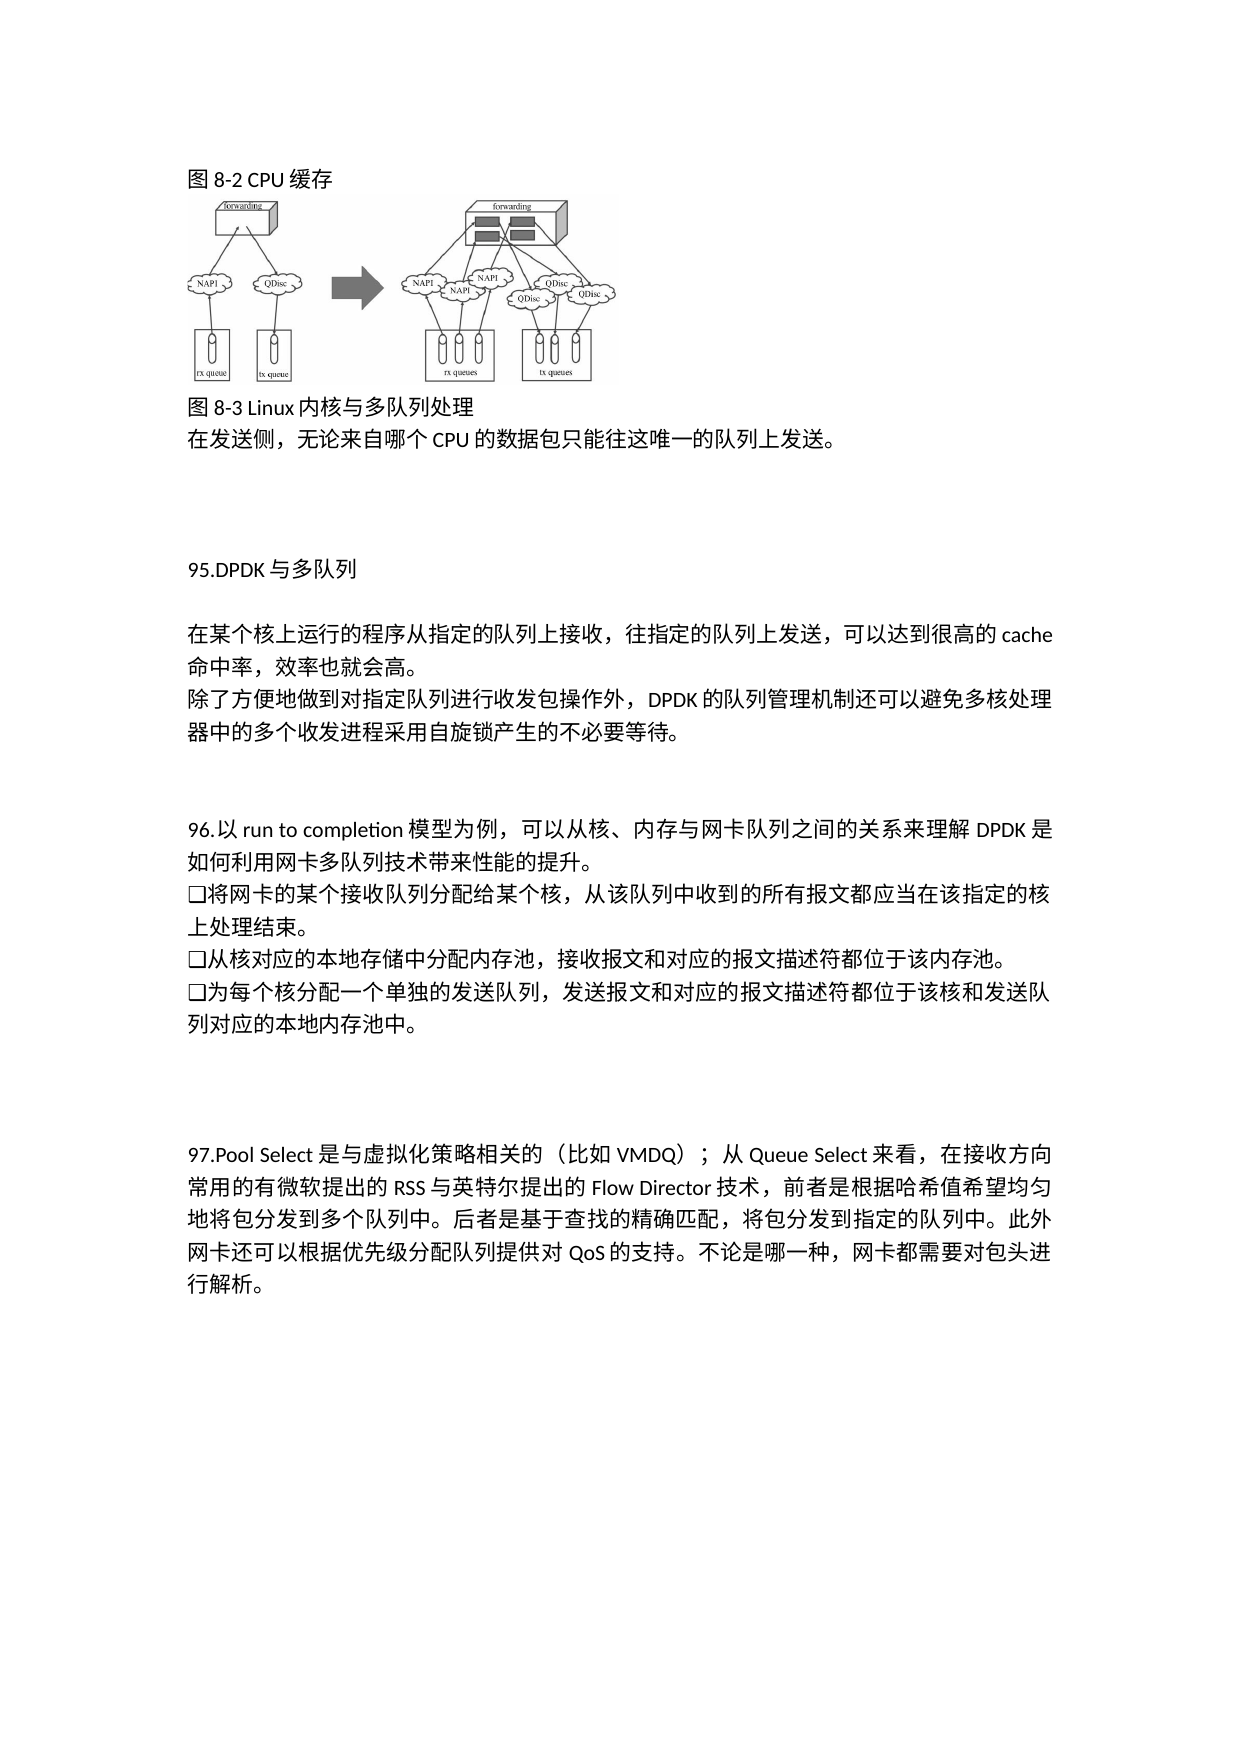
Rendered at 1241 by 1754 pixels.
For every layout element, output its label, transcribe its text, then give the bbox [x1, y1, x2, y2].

text 在某个核上运行的程序从指定的队列上接收，往指定的队列上发送，可以达到很高的cache命中率，效率也就会高。 [187, 617, 1053, 682]
text ❑从核对应的本地存储中分配内存池，接收报文和对应的报文描述符都位于该内存池。 [187, 942, 1053, 974]
text 图8-2 CPU缓存 [187, 162, 1053, 194]
text 95.DPDK与多队列 [187, 552, 1053, 584]
text ❑为每个核分配一个单独的发送队列，发送报文和对应的报文描述符都位于该核和发送队列对应的本地内存池中。 [187, 974, 1053, 1039]
text 96.以run to completion模型为例，可以从核、内存与网卡队列之间的关系来理解DPDK是如何利用网卡多队列技术带来性能的提升。 [187, 812, 1053, 877]
picture [187, 194, 619, 385]
text ❑将网卡的某个接收队列分配给某个核，从该队列中收到的所有报文都应当在该指定的核上处理结束。 [187, 877, 1053, 942]
text 97.Pool Select是与虚拟化策略相关的（比如VMDQ）；从Queue Select来看，在接收方向常用的有微软提出的RSS与英特尔提出的Flow Director技术，前者是根据哈希值希望均匀地将包分发到多个队列中。后者是基于查找的精确匹配，将包分发到指定的队列中。此外，网卡还可以根据优先级分配队列提供对QoS的支持。不论是哪一种，网卡都需要对包头进行解析。 [187, 1137, 1053, 1299]
text 在发送侧，无论来自哪个CPU的数据包只能往这唯一的队列上发送。 [187, 422, 1053, 454]
text 图8-3 Linux内核与多队列处理 [187, 389, 1053, 422]
text 除了方便地做到对指定队列进行收发包操作外，DPDK的队列管理机制还可以避免多核处理器中的多个收发进程采用自旋锁产生的不必要等待。 [187, 682, 1053, 747]
